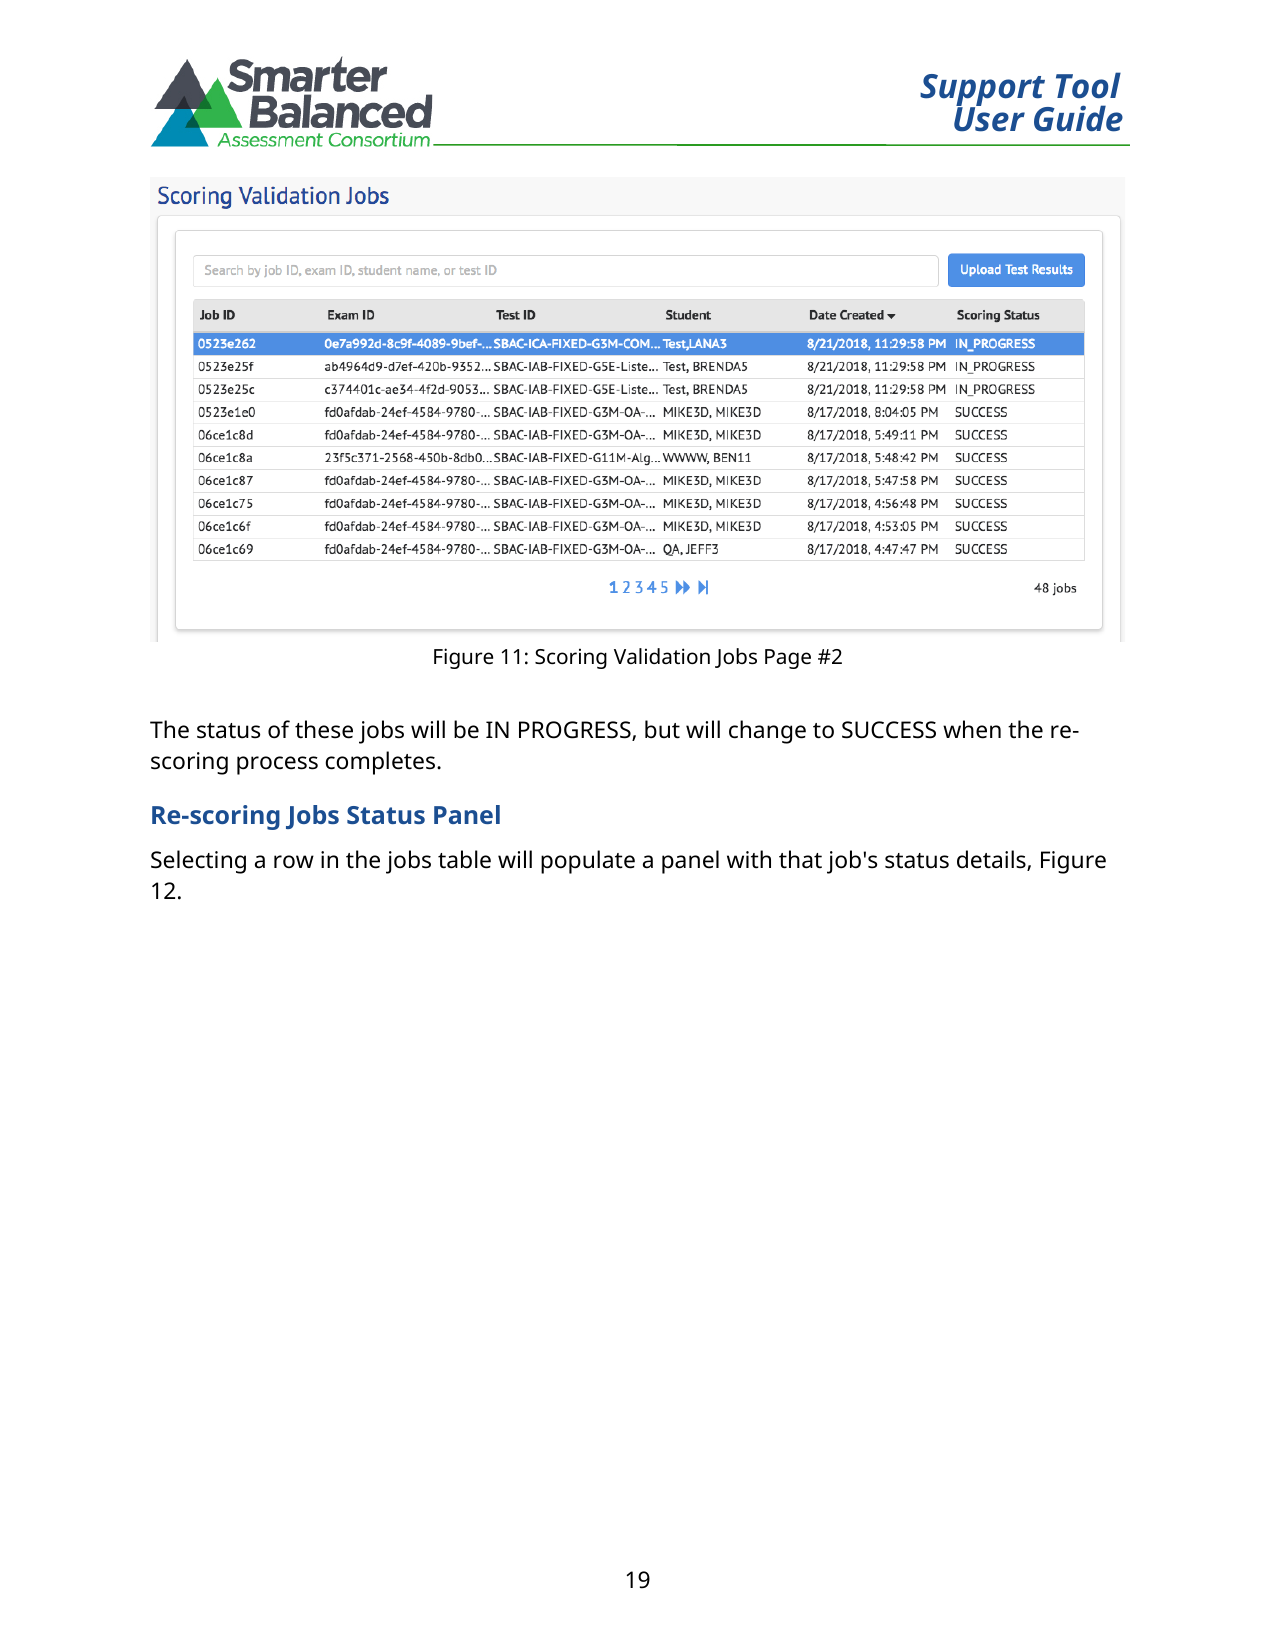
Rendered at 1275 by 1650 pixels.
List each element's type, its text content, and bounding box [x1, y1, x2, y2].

text Figure 11: Scoring Validation Jobs Page #2 [150, 642, 1125, 670]
text The status of these jobs will be IN PROGRESS, but will change to SUCCESS when the re-scoring process completes. [150, 714, 1125, 776]
text Selecting a row in the jobs table will populate a panel with that job's status details, Figure 12. [150, 844, 1125, 906]
picture [150, 177, 1125, 642]
subtitle Re-scoring Jobs Status Panel [150, 797, 1125, 831]
picture [150, 56, 433, 147]
